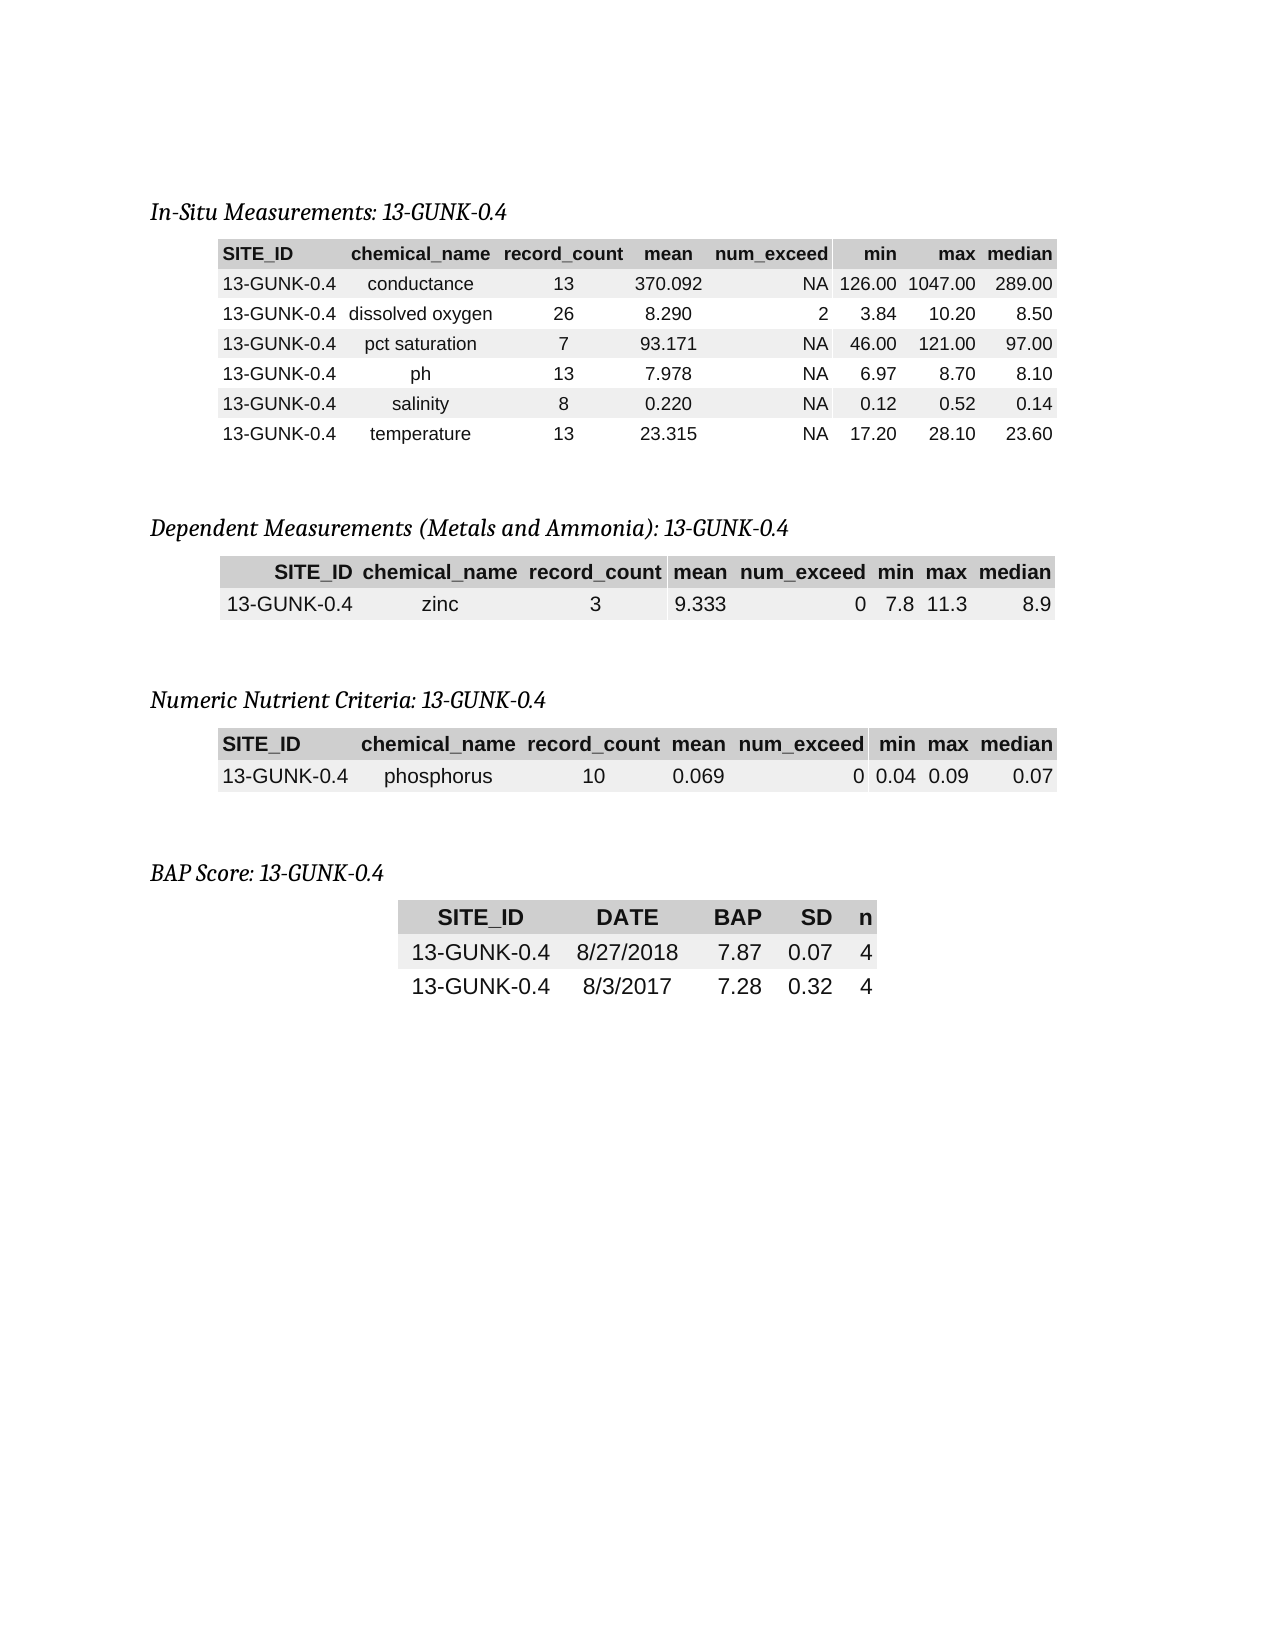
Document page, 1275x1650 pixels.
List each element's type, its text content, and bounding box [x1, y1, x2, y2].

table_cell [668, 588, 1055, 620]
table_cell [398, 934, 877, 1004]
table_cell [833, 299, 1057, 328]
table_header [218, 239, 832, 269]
text Dependent Measurements (Metals and Ammonia): 13-GUNK-0.4 [150, 514, 1125, 543]
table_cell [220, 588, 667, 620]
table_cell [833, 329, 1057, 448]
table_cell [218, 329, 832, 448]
text In-Situ Measurements: 13-GUNK-0.4 [150, 197, 1125, 226]
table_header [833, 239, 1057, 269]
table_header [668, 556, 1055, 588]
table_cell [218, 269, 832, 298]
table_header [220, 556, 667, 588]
text Numeric Nutrient Criteria: 13-GUNK-0.4 [150, 686, 1125, 715]
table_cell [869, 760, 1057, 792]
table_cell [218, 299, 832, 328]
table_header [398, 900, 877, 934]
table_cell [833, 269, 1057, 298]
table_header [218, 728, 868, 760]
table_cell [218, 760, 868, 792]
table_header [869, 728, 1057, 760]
text BAP Score: 13-GUNK-0.4 [150, 858, 1125, 887]
